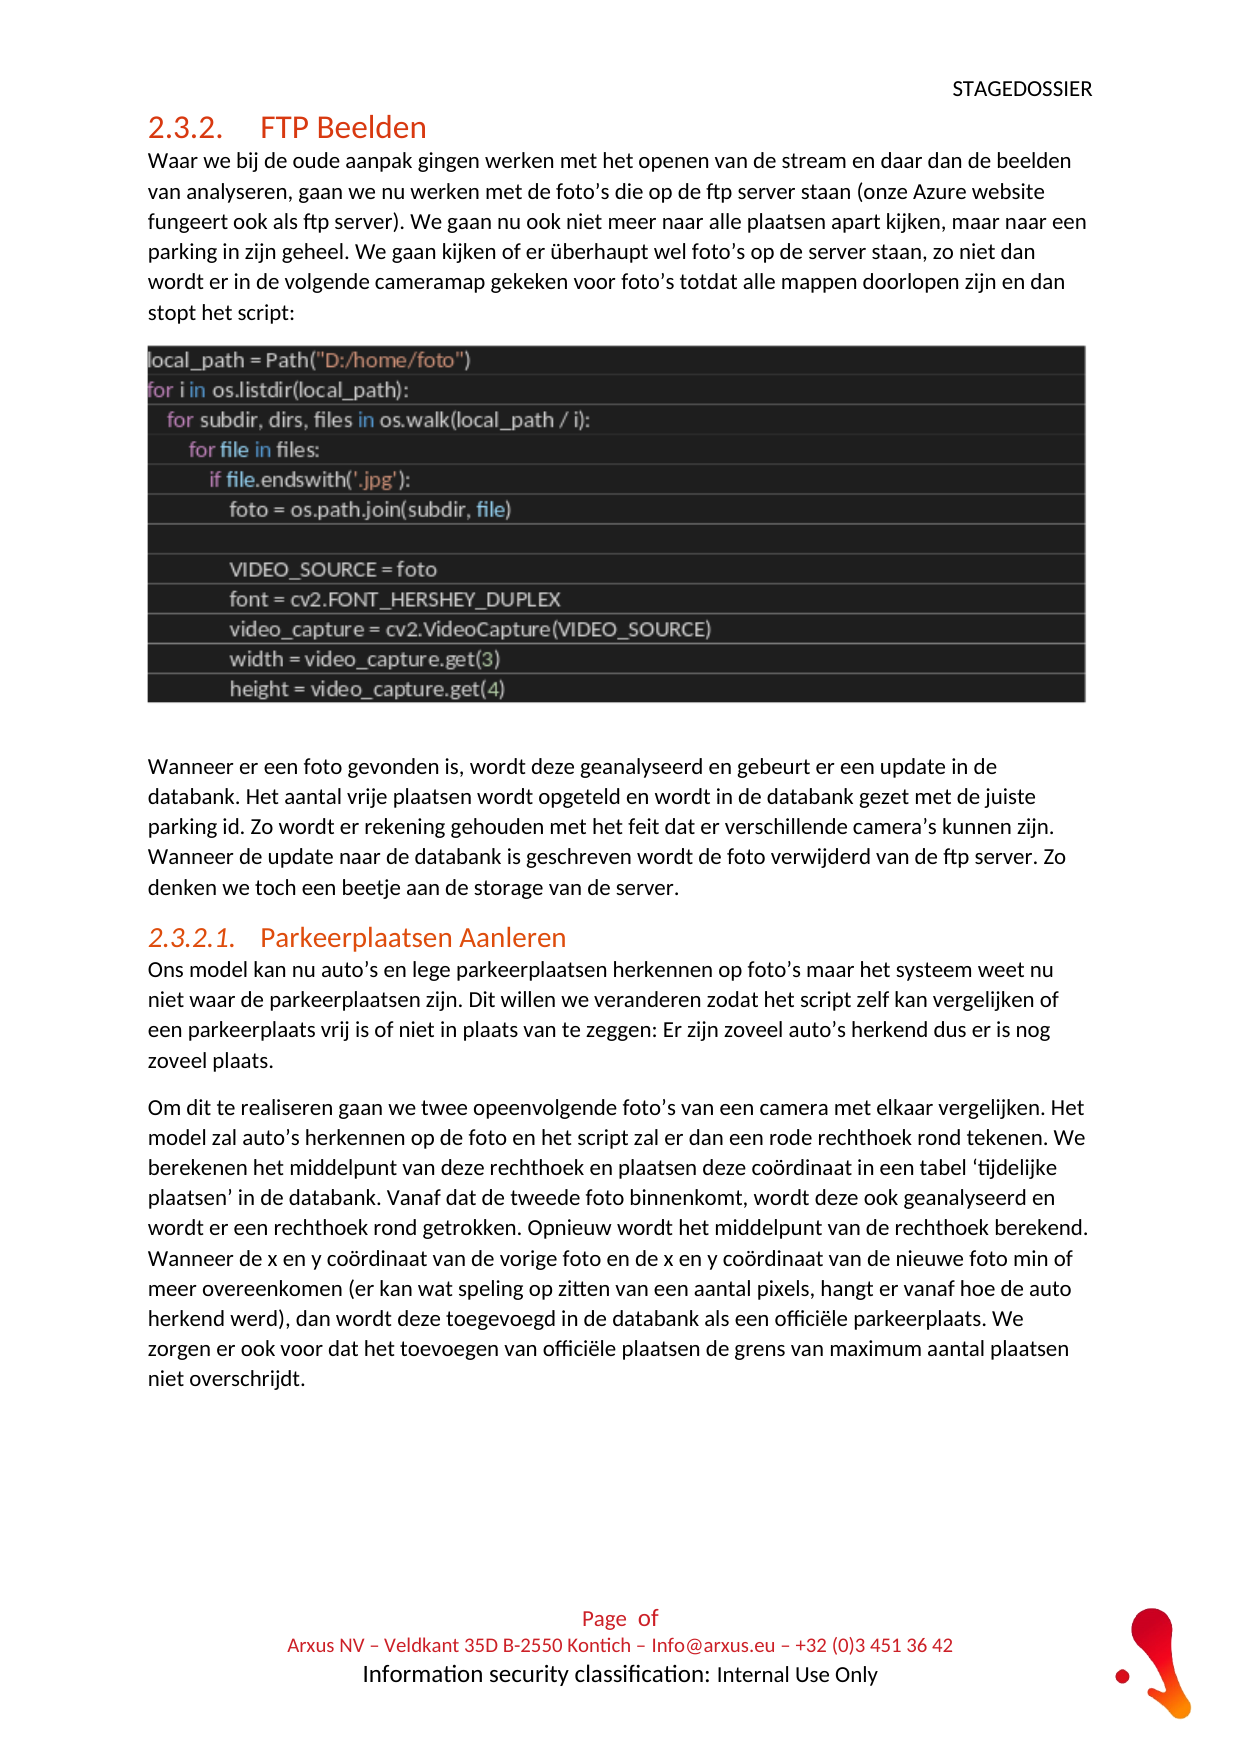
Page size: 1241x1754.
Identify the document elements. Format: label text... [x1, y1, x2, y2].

subtitle FTP Beelden [148, 106, 1093, 147]
text Waar we bij de oude aanpak gingen werken met het openen van de stream en daar dan de beelden van analyseren, gaan we nu werken met de foto’s die op de ftp server staan (onze Azure website fungeert ook als ftp server). We gaan nu ook niet meer naar alle plaatsen apart kijken, maar naar een parking in zijn geheel. We gaan kijken of er überhaupt wel foto’s op de server staan, zo niet dan wordt er in de volgende cameramap gekeken voor foto’s totdat alle mappen doorlopen zijn en dan stopt het script: [148, 147, 1093, 326]
subtitle Parkeerplaatsen Aanleren [148, 919, 1093, 955]
text Wanneer er een foto gevonden is, wordt deze geanalyseerd en gebeurt er een update in de databank. Het aantal vrije plaatsen wordt opgeteld en wordt in de databank gezet met de juiste parking id. Zo wordt er rekening gehouden met het feit dat er verschillende camera’s kunnen zijn. Wanneer de update naar de databank is geschreven wordt de foto verwijderd van de ftp server. Zo denken we toch een beetje aan de storage van de server. [148, 344, 1093, 901]
picture [1105, 1602, 1199, 1725]
text Om dit te realiseren gaan we twee opeenvolgende foto’s van een camera met elkaar vergelijken. Het model zal auto’s herkennen op de foto en het script zal er dan een rode rechthoek rond tekenen. We berekenen het middelpunt van deze rechthoek en plaatsen deze coördinaat in een tabel ‘tijdelijke plaatsen’ in de databank. Vanaf dat de tweede foto binnenkomt, wordt deze ook geanalyseerd en wordt er een rechthoek rond getrokken. Opnieuw wordt het middelpunt van de rechthoek berekend. Wanneer de x en y coördinaat van de vorige foto en de x en y coördinaat van de nieuwe foto min of meer overeenkomen (er kan wat speling op zitten van een aantal pixels, hangt er vanaf hoe de auto herkend werd), dan wordt deze toegevoegd in de databank als een officiële parkeerplaats. We zorgen er ook voor dat het toevoegen van officiële plaatsen de grens van maximum aantal plaatsen niet overschrijdt. [148, 1093, 1093, 1392]
text Ons model kan nu auto’s en lege parkeerplaatsen herkennen op foto’s maar het systeem weet nu niet waar de parkeerplaatsen zijn. Dit willen we veranderen zodat het script zelf kan vergelijken of een parkeerplaats vrij is of niet in plaats van te zeggen: Er zijn zoveel auto’s herkend dus er is nog zoveel plaats. [148, 955, 1093, 1074]
